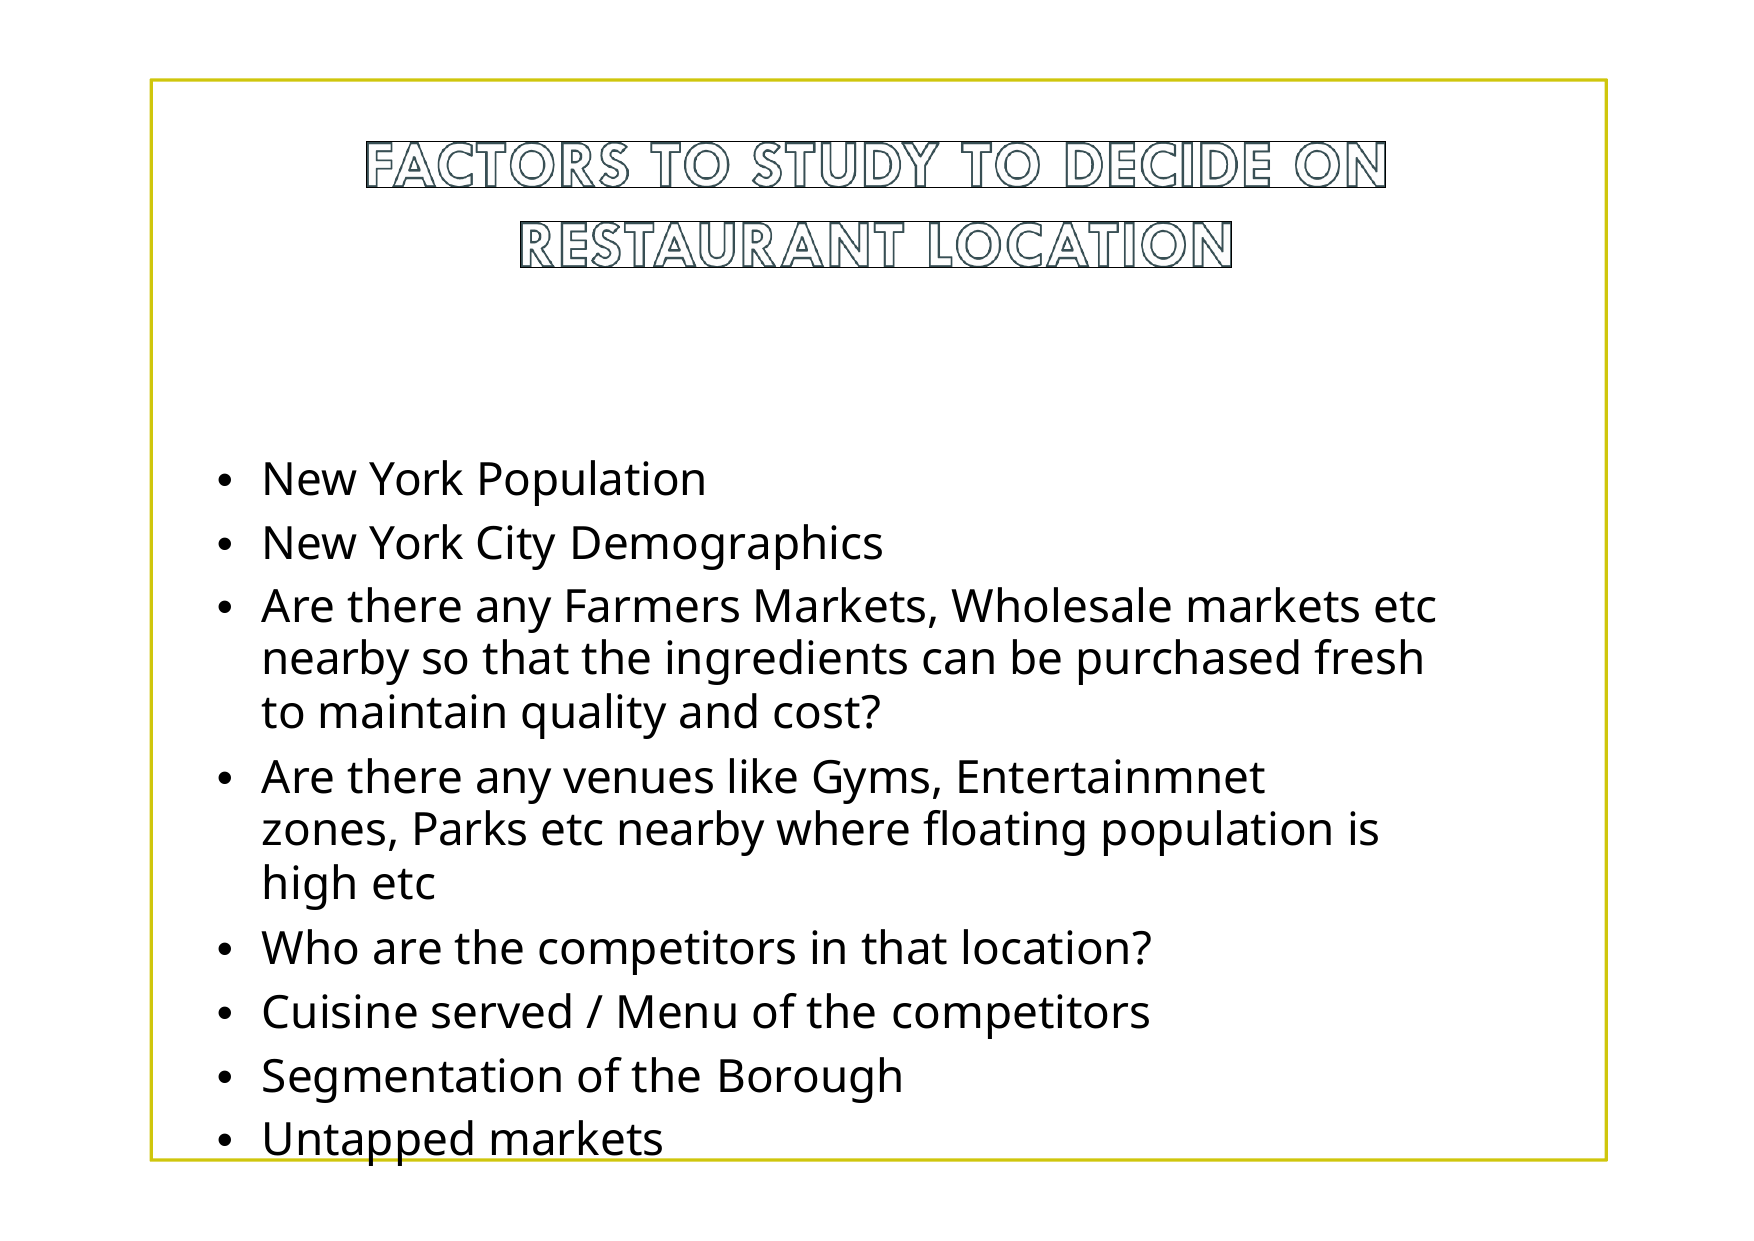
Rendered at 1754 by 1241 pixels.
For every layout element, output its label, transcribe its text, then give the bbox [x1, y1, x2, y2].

picture [367, 142, 1385, 187]
list Are there any Farmers Markets, Wholesale markets etc nearby so that the ingredients can be purchased fresh to maintain quality and cost? [217, 579, 1463, 742]
list New York City Demographics [217, 510, 1637, 573]
picture [521, 222, 1231, 267]
list Cuisine served / Menu of the competitors [217, 979, 1637, 1042]
list Untapped markets [217, 1107, 1637, 1169]
subtitle New York Population [217, 447, 1637, 509]
list Segmentation of the Borough [217, 1043, 1637, 1106]
list Are there any venues like Gyms, Entertainmnet zones, Parks etc nearby where floating population is high etc [217, 750, 1406, 913]
list Who are the competitors in that location? [217, 916, 1637, 978]
